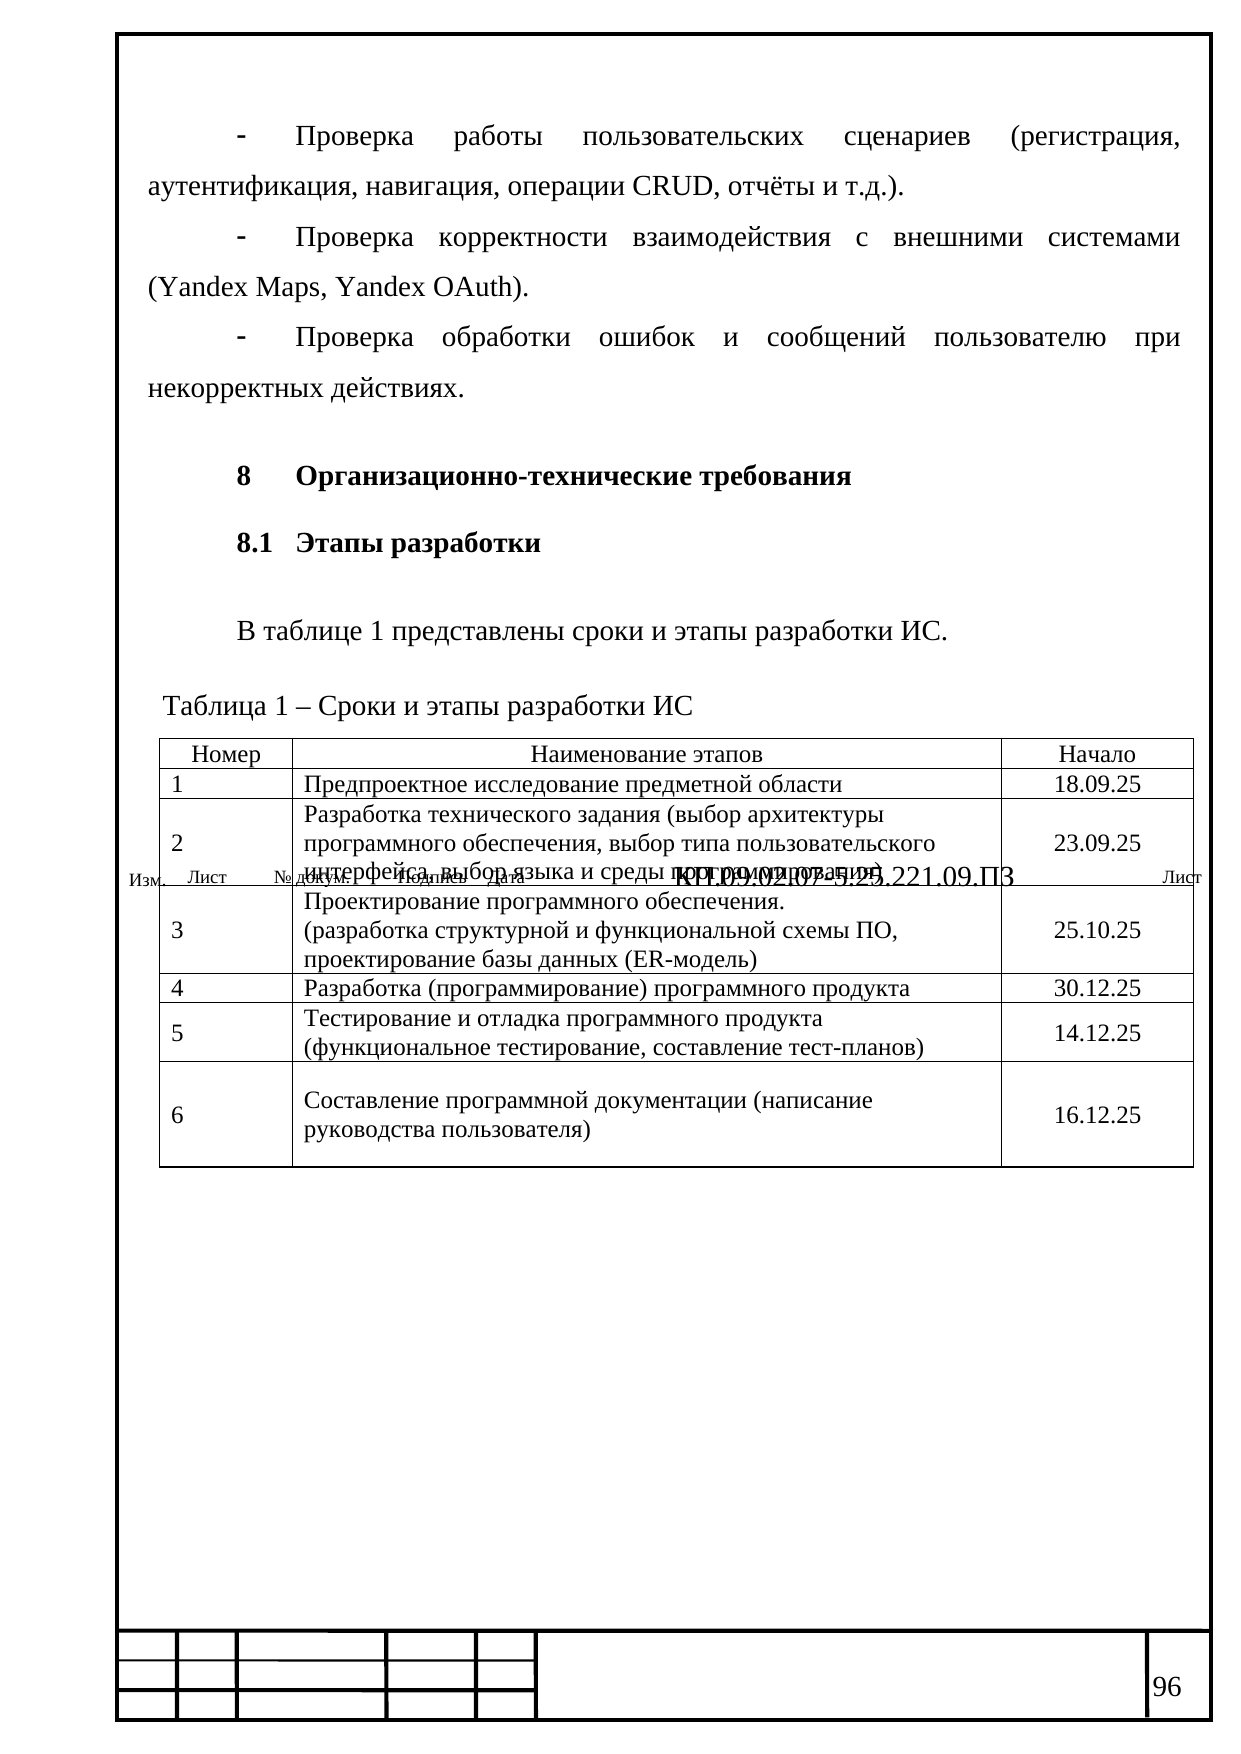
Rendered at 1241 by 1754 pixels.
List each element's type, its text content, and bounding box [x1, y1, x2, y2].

table_cell Разработка технического задания (выбор архитектуры программного обеспечения, выбор типа пользовательского интерфейса, выбор языка и среды программирования) [293, 799, 1001, 885]
text Таблица 1 – Сроки и этапы разработки ИС [162, 688, 1181, 721]
list Этапы разработки [148, 525, 1181, 558]
list Проверка обработки ошибок и сообщений пользователю при некорректных действиях. [148, 319, 1181, 403]
table_cell 3 [160, 886, 292, 972]
table_cell 6 [160, 1062, 292, 1166]
table_header Номер [160, 739, 292, 768]
table_header Наименование этапов [293, 739, 1001, 768]
table_header Начало [1002, 739, 1193, 768]
table_cell 4 [160, 974, 292, 1002]
list Проверка работы пользовательских сценариев (регистрация, аутентификация, навигация, операции CRUD, отчёты и т.д.). [148, 118, 1181, 202]
table_cell 2 [160, 799, 292, 885]
table_cell 16.12.25 [1002, 1062, 1193, 1166]
table_cell 23.09.25 [1002, 799, 1193, 885]
table_cell Предпроектное исследование предметной области [293, 769, 1001, 798]
list Проверка корректности взаимодействия с внешними системами (Yandex Maps, Yandex OAuth). [148, 219, 1181, 303]
table_cell 25.10.25 [1002, 886, 1193, 972]
table_cell Составление программной документации (написание руководства пользователя) [293, 1062, 1001, 1166]
table_cell 18.09.25 [1002, 769, 1193, 798]
table_cell Разработка (программирование) программного продукта [293, 974, 1001, 1002]
text В таблице 1 представлены сроки и этапы разработки ИС. [148, 613, 1181, 646]
table_cell 30.12.25 [1002, 974, 1193, 1002]
table_cell Проектирование программного обеспечения. (разработка структурной и функциональной схемы ПО, проектирование базы данных (ER-модель) [293, 886, 1001, 972]
table_cell 1 [160, 769, 292, 798]
table_cell 5 [160, 1003, 292, 1061]
table_cell 14.12.25 [1002, 1003, 1193, 1061]
list Организационно-технические требования [148, 458, 1181, 491]
table_cell Тестирование и отладка программного продукта (функциональное тестирование, составление тест-планов) [293, 1003, 1001, 1061]
